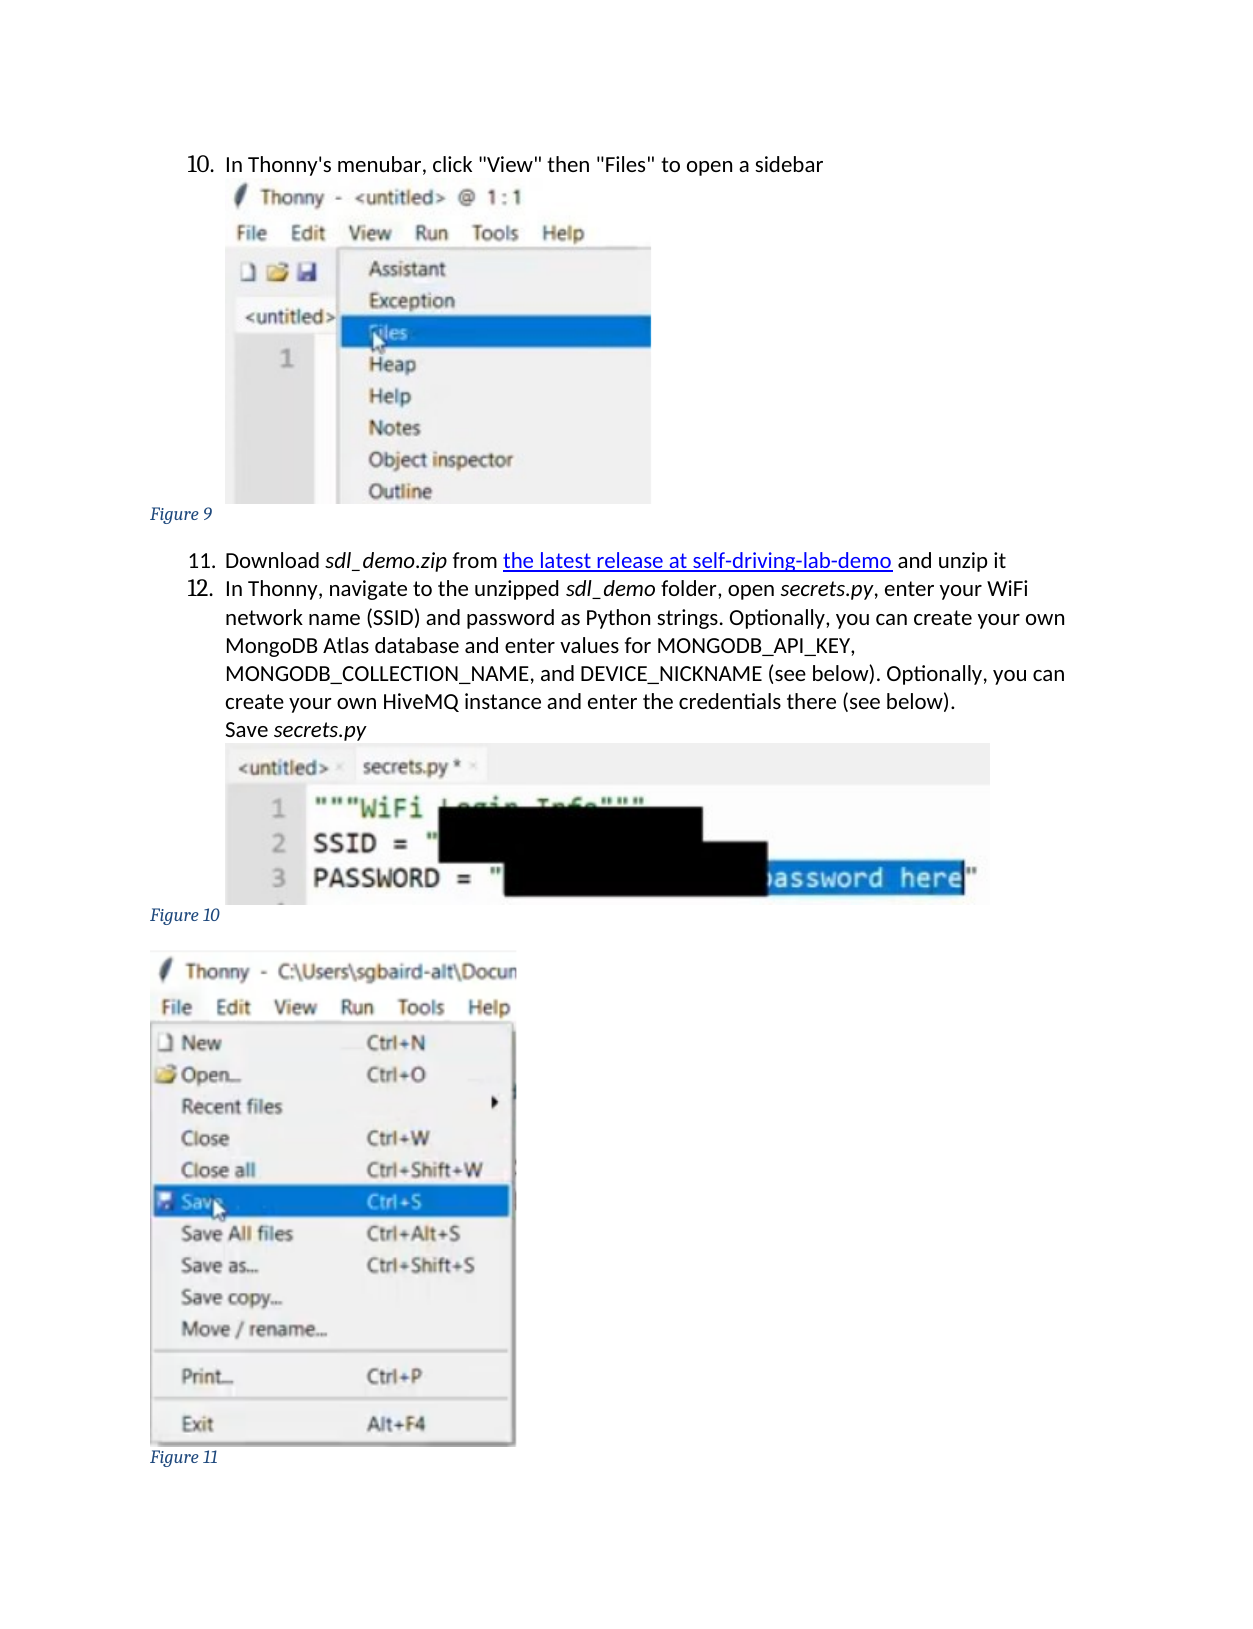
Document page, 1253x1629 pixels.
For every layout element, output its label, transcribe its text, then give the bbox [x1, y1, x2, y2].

picture [225, 743, 990, 905]
list Download sdl_demo.zip from the latest release at self-driving-lab-demo and unzip it [187, 546, 1102, 574]
list In Thonny, navigate to the unzipped sdl_demo folder, open secrets.py, enter your WiFi network name (SSID) and password as Python strings. Optionally, you can create your own MongoDB Atlas database and enter values for MONGODB_API_KEY, MONGODB_COLLECTION_NAME, and DEVICE_NICKNAME (see below). Optionally, you can create your own HiveMQ instance and enter the credentials there (see below). Save secrets.py [187, 574, 1102, 743]
picture [225, 178, 652, 504]
picture [150, 946, 517, 1447]
